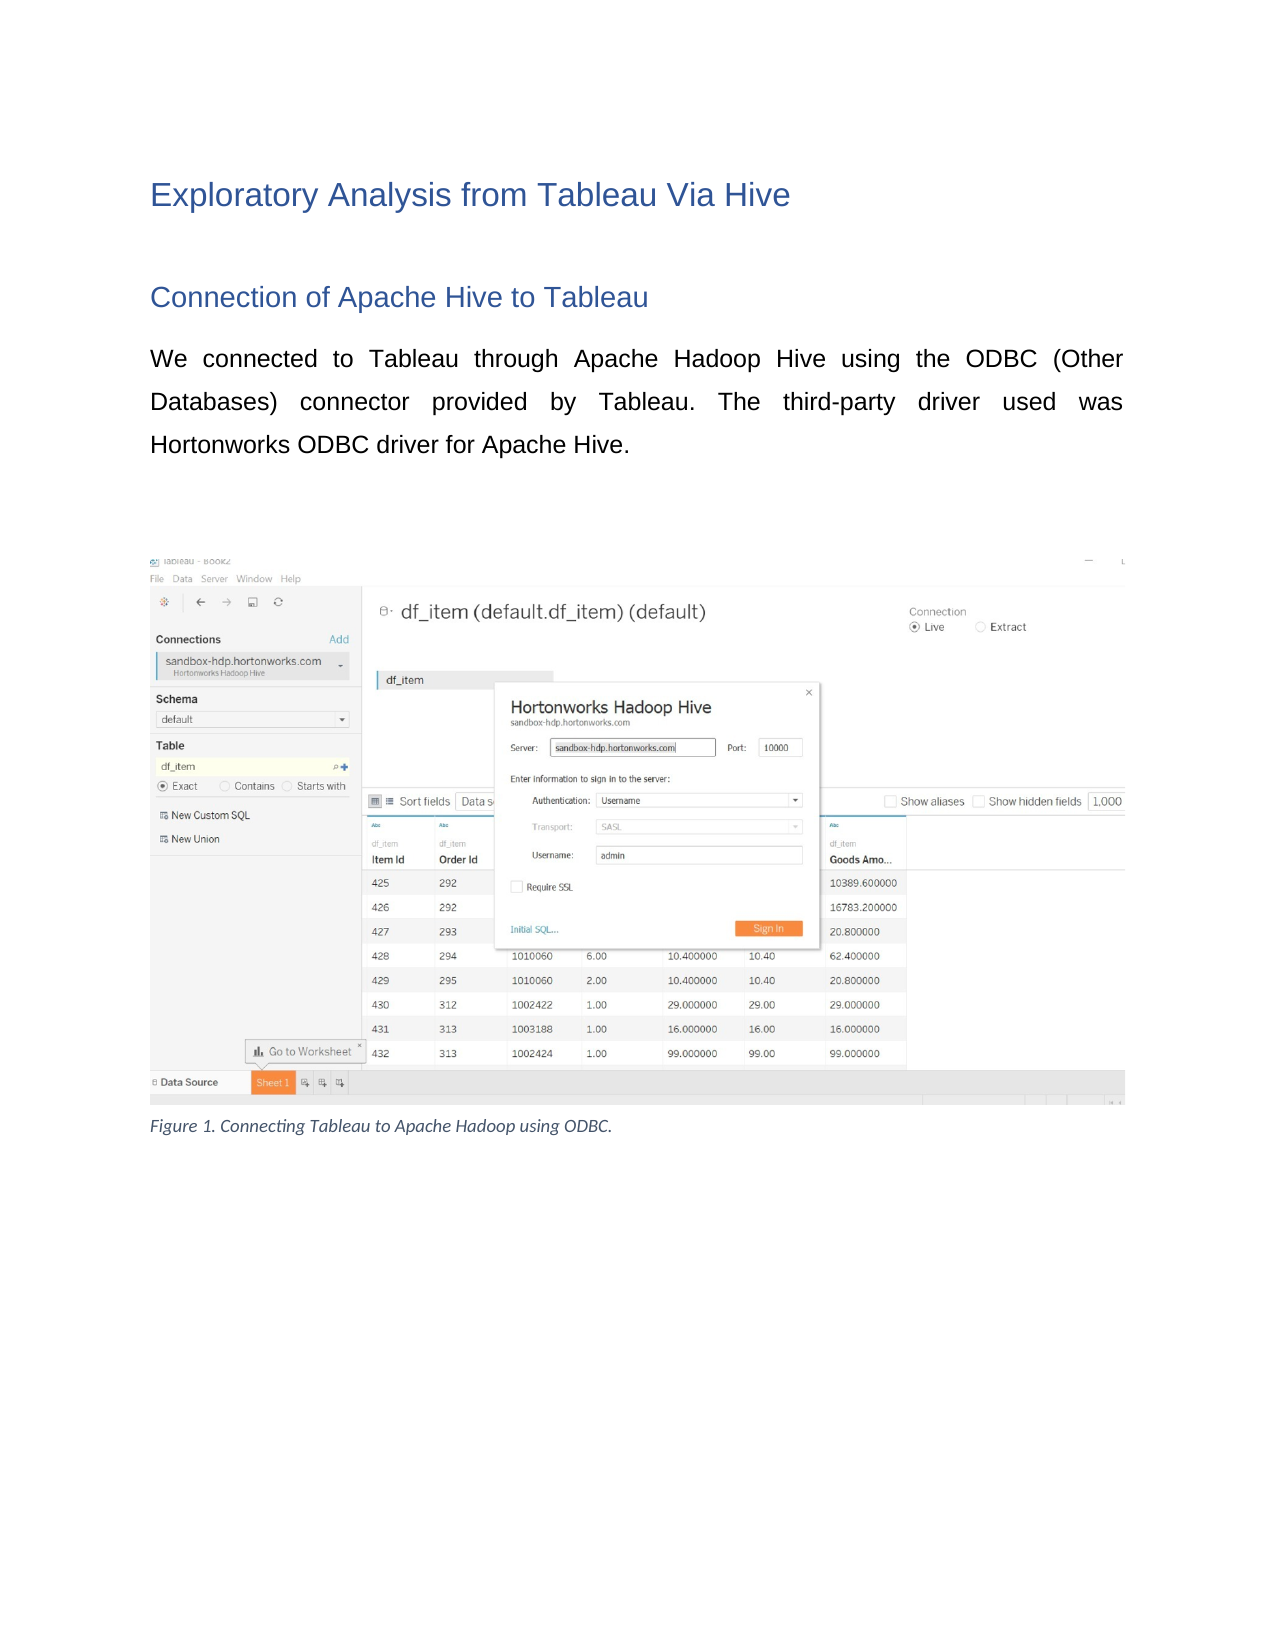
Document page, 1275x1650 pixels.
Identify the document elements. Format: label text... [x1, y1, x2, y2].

picture [150, 559, 1125, 1105]
subtitle Exploratory Analysis from Tableau Via Hive [150, 175, 1125, 213]
text We connected to Tableau through Apache Hadoop Hive using the ODBC (Other Databases) connector provided by Tableau. The third-party driver used was Hortonworks ODBC driver for Apache Hive. [150, 344, 1125, 459]
subtitle Connection of Apache Hive to Tableau [150, 280, 1125, 313]
